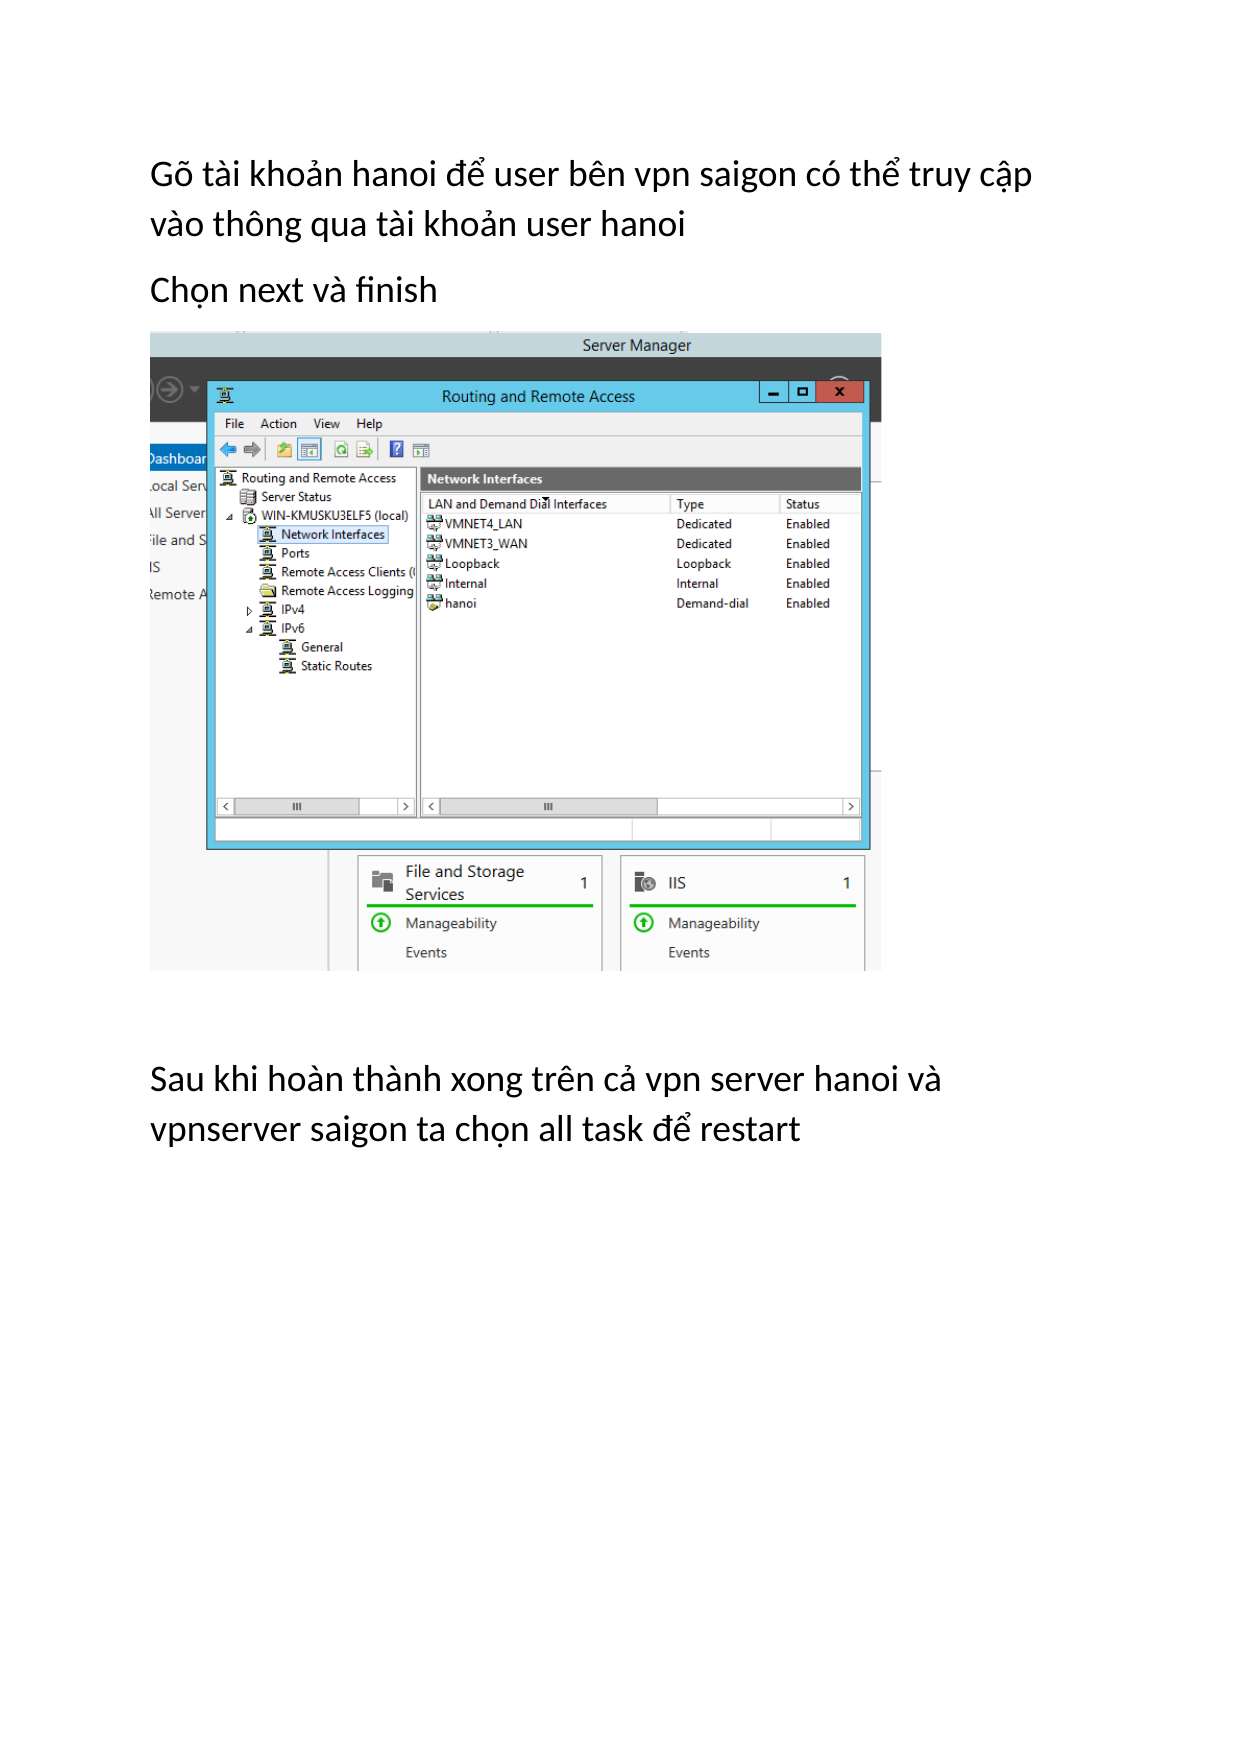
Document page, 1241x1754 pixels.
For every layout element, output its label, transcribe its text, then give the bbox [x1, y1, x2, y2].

text Sau khi hoàn thành xong trên cả vpn server hanoi và vpnserver saigon ta chọn all task để restart [150, 1055, 1090, 1151]
text Gõ tài khoản hanoi để user bên vpn saigon có thể truy cập vào thông qua tài khoản user hanoi [150, 150, 1090, 245]
picture [150, 331, 882, 971]
text Chọn next và finish [150, 266, 1090, 311]
